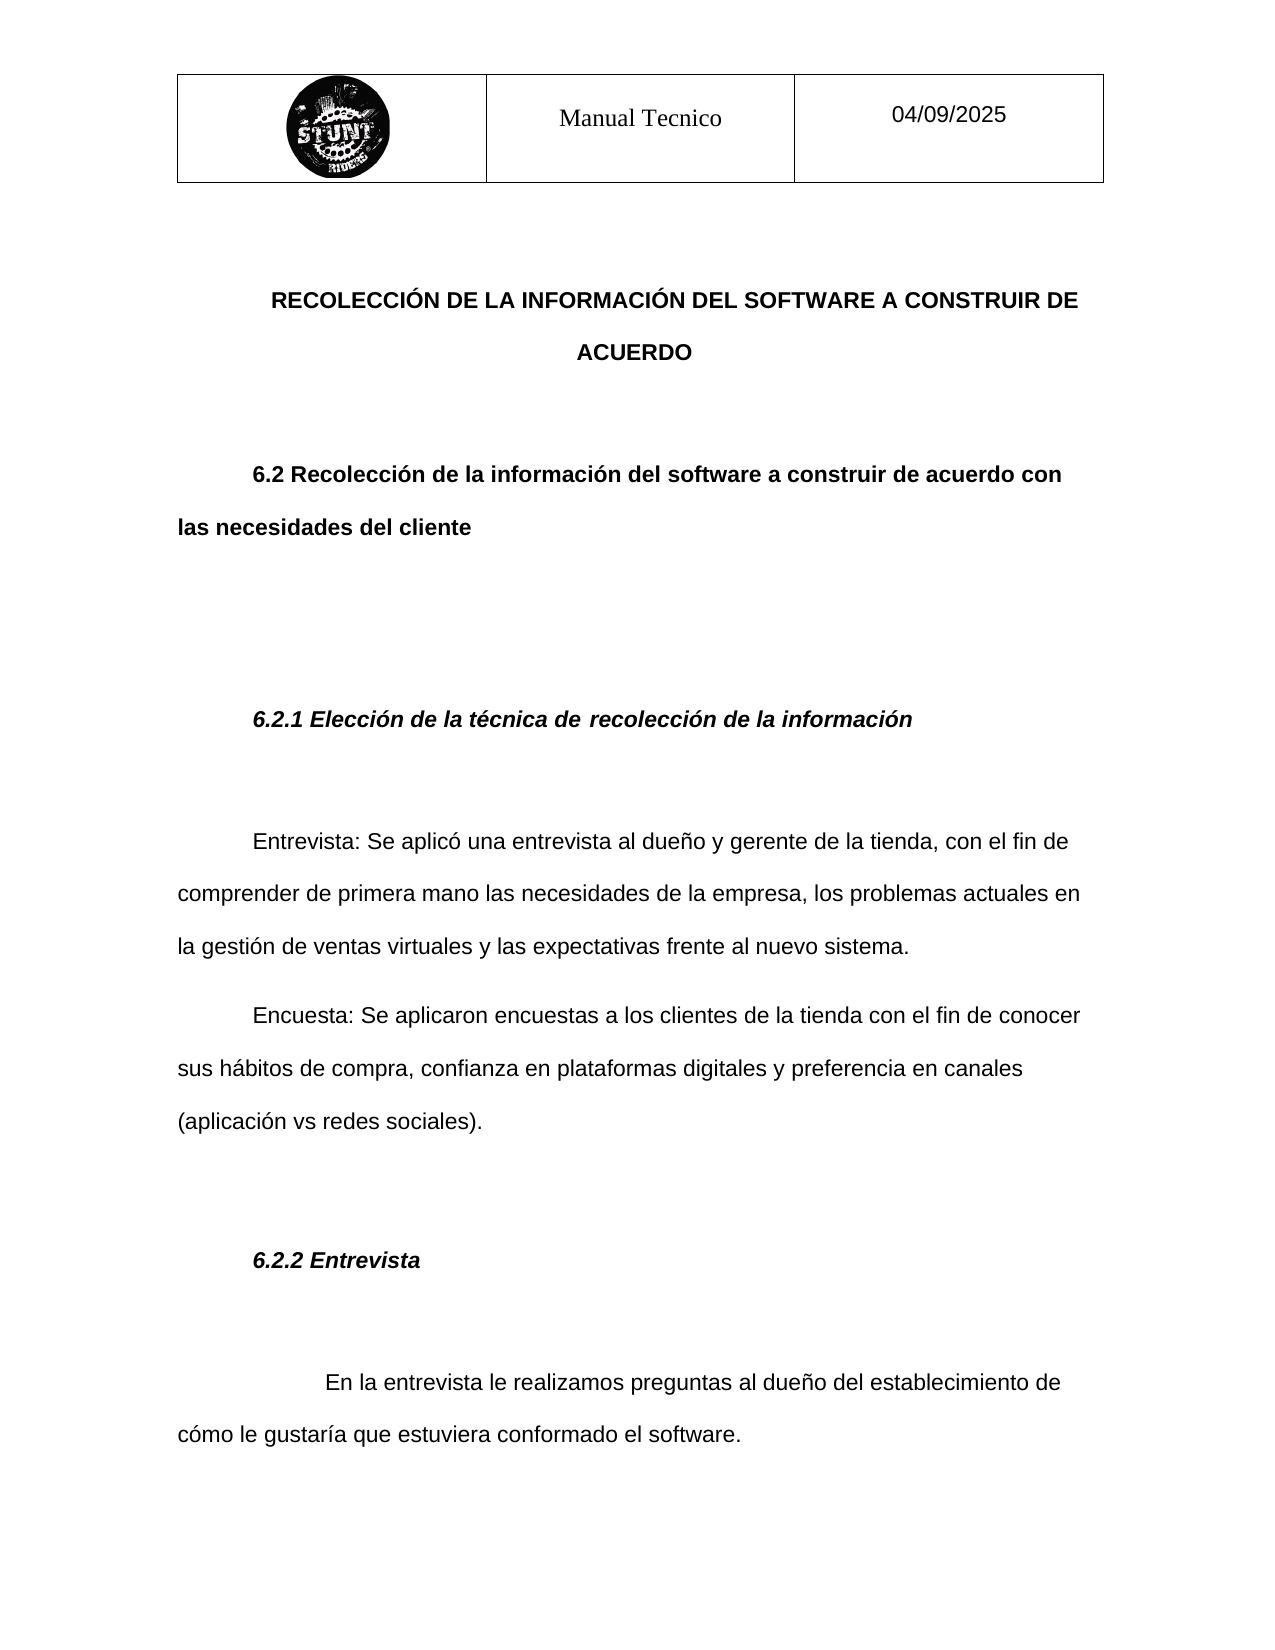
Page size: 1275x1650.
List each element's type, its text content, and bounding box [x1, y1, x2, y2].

subtitle RECOLECCIÓN DE LA INFORMACIÓN DEL SOFTWARE A CONSTRUIR DE ACUERDO [177, 287, 1098, 366]
subtitle 6.2.1 Elección de la técnica de recolección de la información [177, 706, 1098, 732]
text Encuesta: Se aplicaron encuestas a los clientes de la tienda con el fin de conocer sus hábitos de compra, confianza en plataformas digitales y preferencia en canales (aplicación vs redes sociales). [177, 1002, 1098, 1134]
text Entrevista: Se aplicó una entrevista al dueño y gerente de la tienda, con el fin de comprender de primera mano las necesidades de la empresa, los problemas actuales en la gestión de ventas virtuales y las expectativas frente al nuevo sistema. [177, 828, 1098, 959]
subtitle 6.2 Recolección de la información del software a construir de acuerdo con las necesidades del cliente [177, 461, 1098, 541]
text En la entrevista le realizamos preguntas al dueño del establecimiento de cómo le gustaría que estuviera conformado el software. [177, 1369, 1098, 1448]
subtitle 6.2.2 Entrevista [177, 1247, 1098, 1273]
picture [283, 75, 390, 178]
